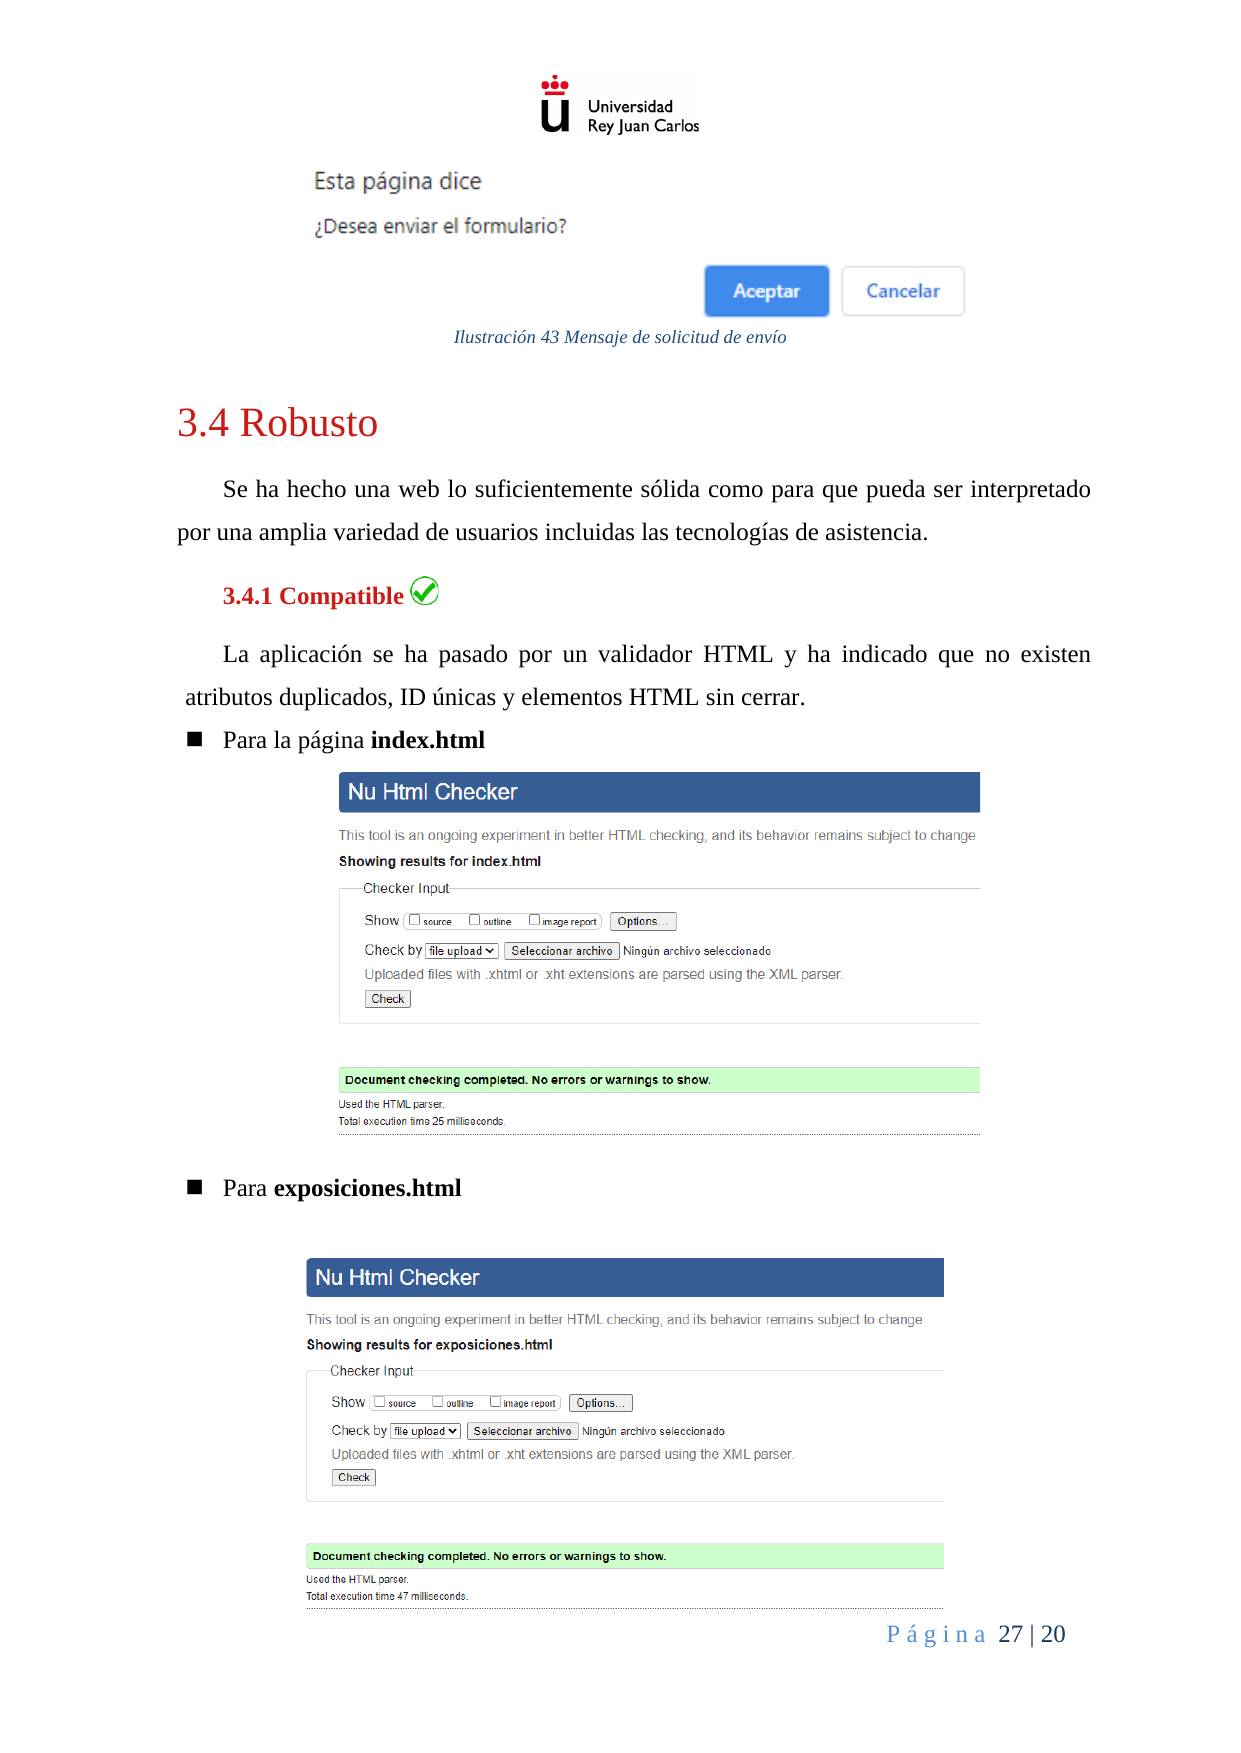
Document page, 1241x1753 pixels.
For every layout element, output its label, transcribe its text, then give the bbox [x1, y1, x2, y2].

subtitle 3.4 Robusto [177, 397, 1092, 445]
picture [296, 1255, 944, 1612]
picture [297, 147, 981, 326]
text Se ha hecho una web lo suficientemente sólida como para que pueda ser interpretado por una amplia variedad de usuarios incluidas las tecnologías de asistencia. [177, 474, 1092, 546]
list Para la página index.html [185, 725, 1092, 754]
text Ilustración 43 Mensaje de solicitud de envío [148, 326, 1092, 347]
picture [410, 576, 439, 605]
text La aplicación se ha pasado por un validador HTML y ha indicado que no existen atributos duplicados, ID únicas y elementos HTML sin cerrar. [185, 639, 1092, 711]
list Para exposiciones.html [185, 1173, 1092, 1202]
subtitle 3.4.1 Compatible [177, 577, 1092, 610]
picture [326, 760, 980, 1142]
picture [541, 75, 699, 135]
